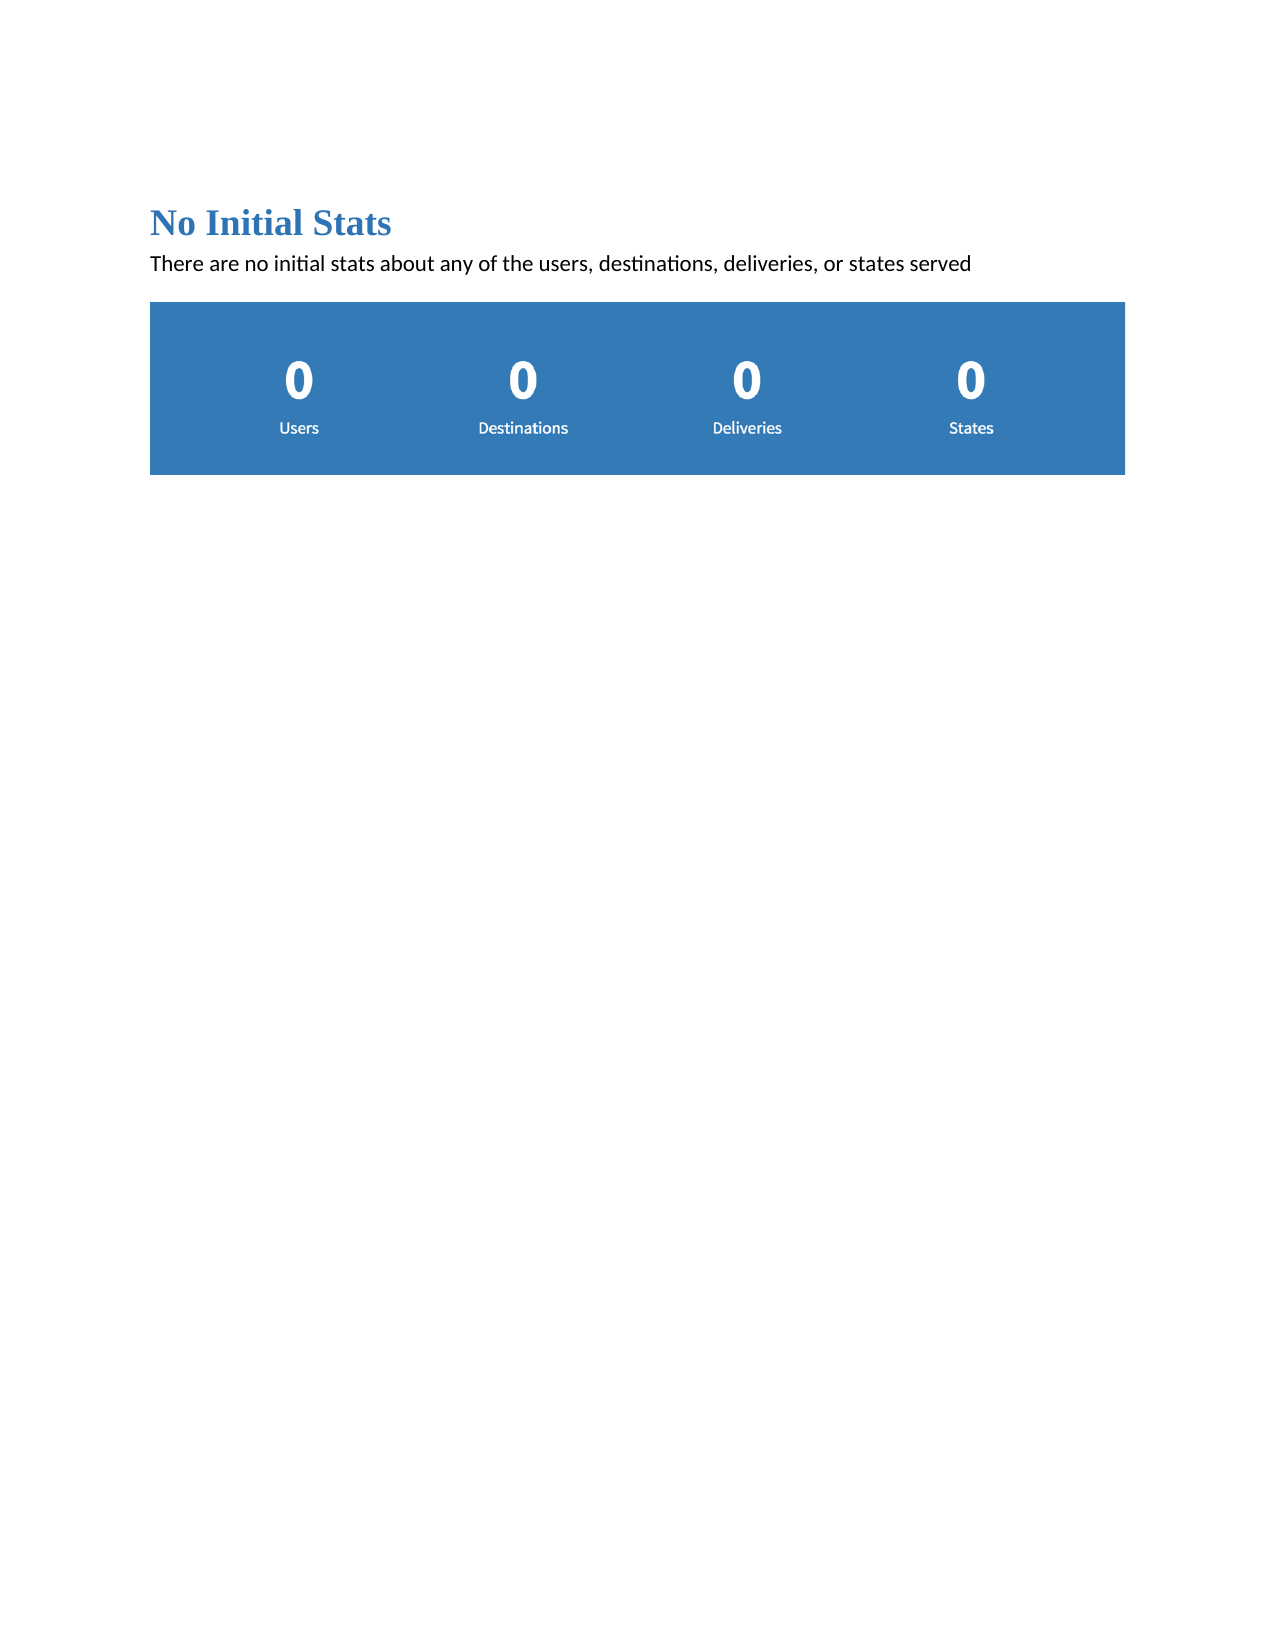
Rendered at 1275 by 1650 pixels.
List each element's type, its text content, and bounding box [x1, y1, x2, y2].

text There are no initial stats about any of the users, destinations, deliveries, or states served [150, 249, 1125, 278]
subtitle No Initial Stats [150, 200, 1125, 243]
picture [150, 302, 1125, 475]
